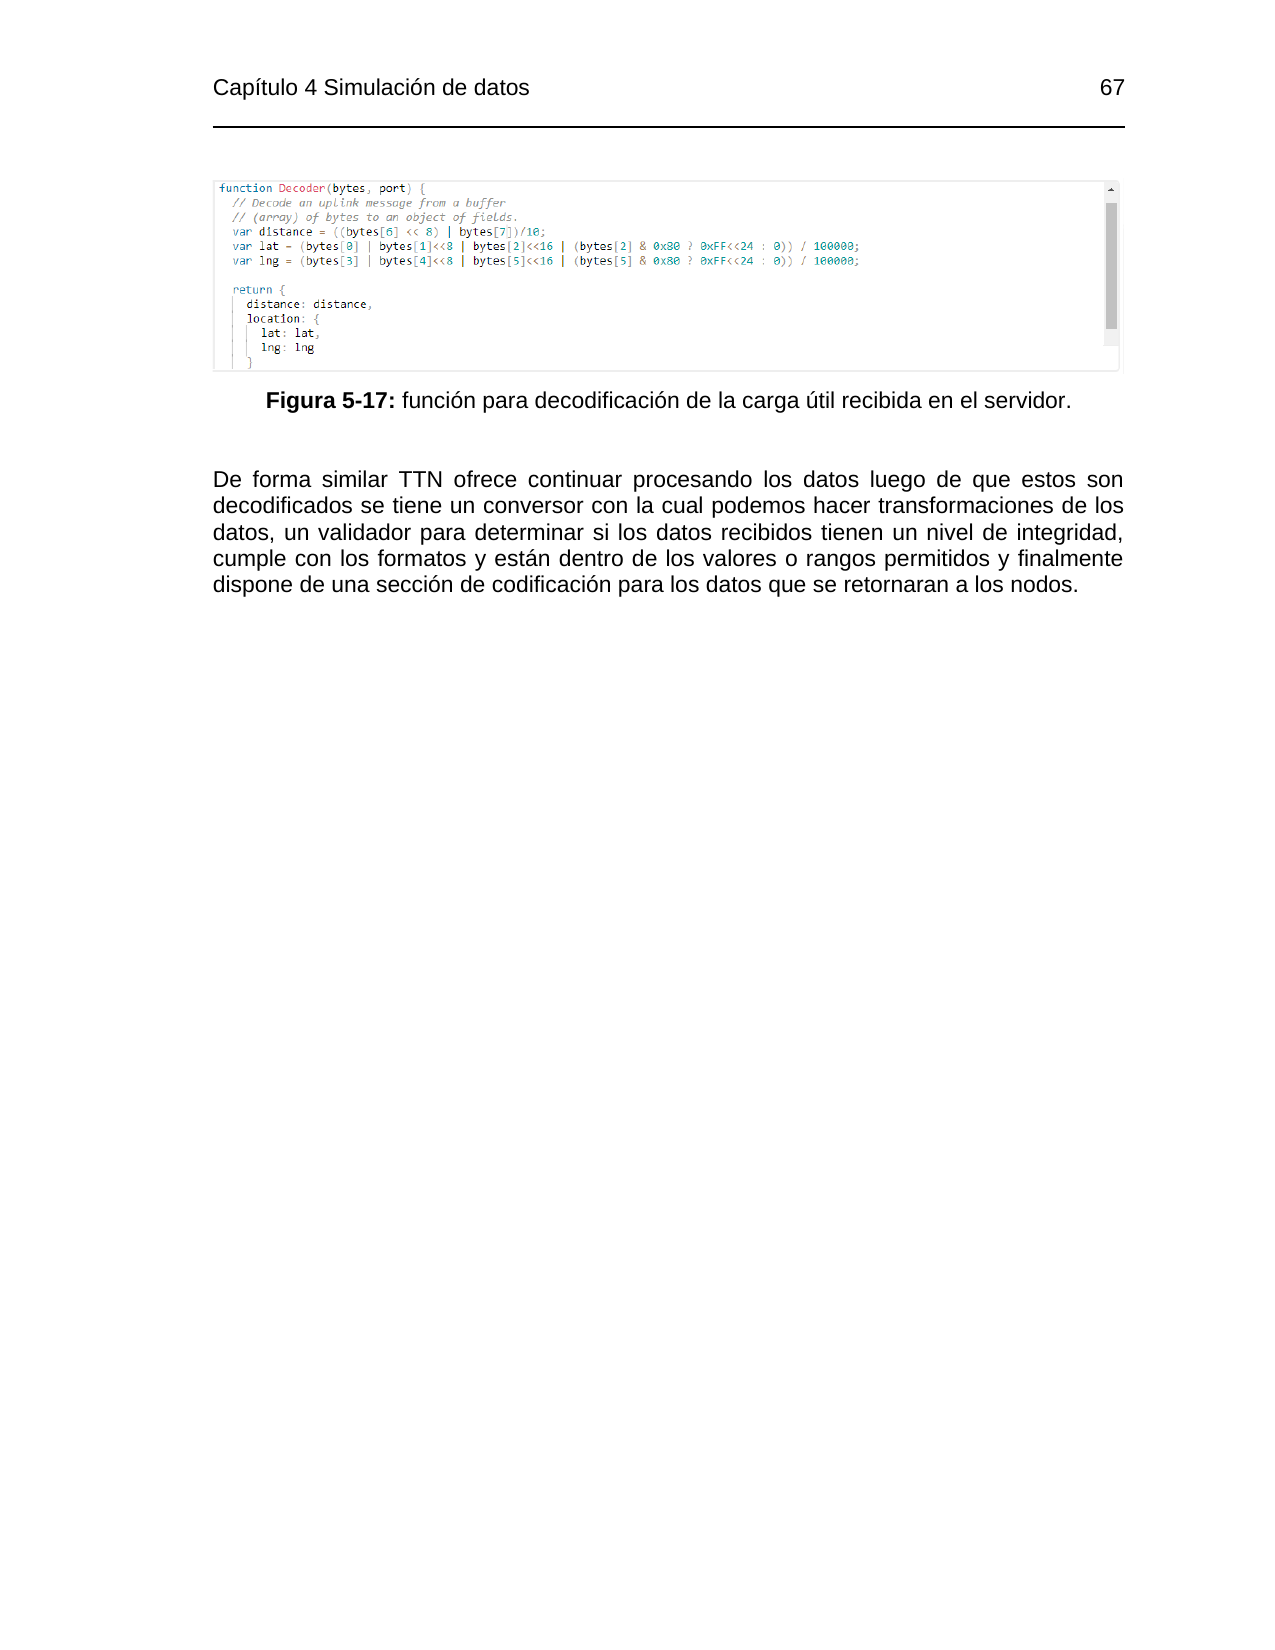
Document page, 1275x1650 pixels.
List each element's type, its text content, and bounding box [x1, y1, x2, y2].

picture [212, 178, 1124, 374]
list Figura 5-17: función para decodificación de la carga útil recibida en el servidor. [213, 387, 1125, 413]
list De forma similar TTN ofrece continuar procesando los datos luego de que estos son decodificados se tiene un conversor con la cual podemos hacer transformaciones de los datos, un validador para determinar si los datos recibidos tienen un nivel de integridad, cumple con los formatos y están dentro de los valores o rangos permitidos y finalmente dispone de una sección de codificación para los datos que se retornaran a los nodos. [213, 466, 1125, 598]
